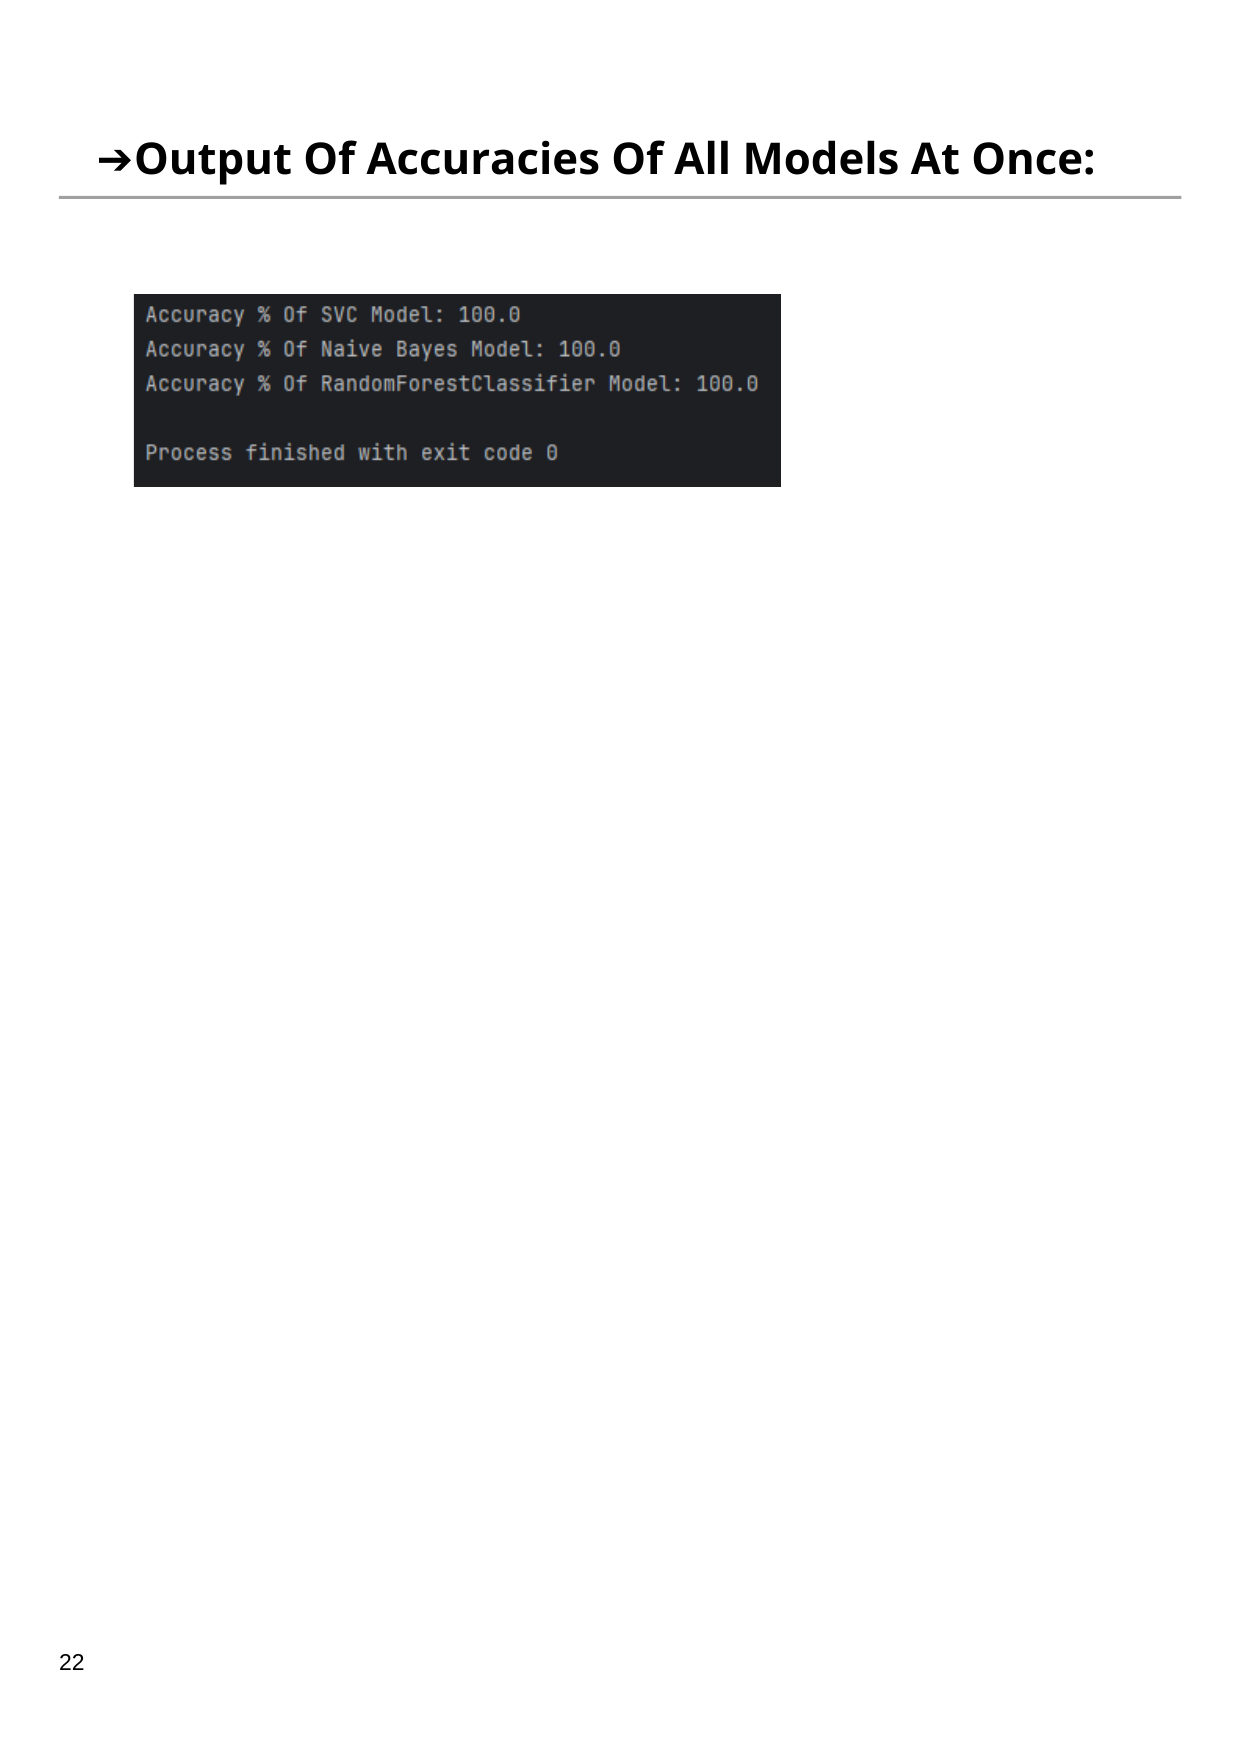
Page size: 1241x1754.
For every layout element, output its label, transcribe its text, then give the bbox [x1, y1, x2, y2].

list Output Of Accuracies Of All Models At Once: [96, 127, 1181, 187]
picture [133, 294, 781, 487]
